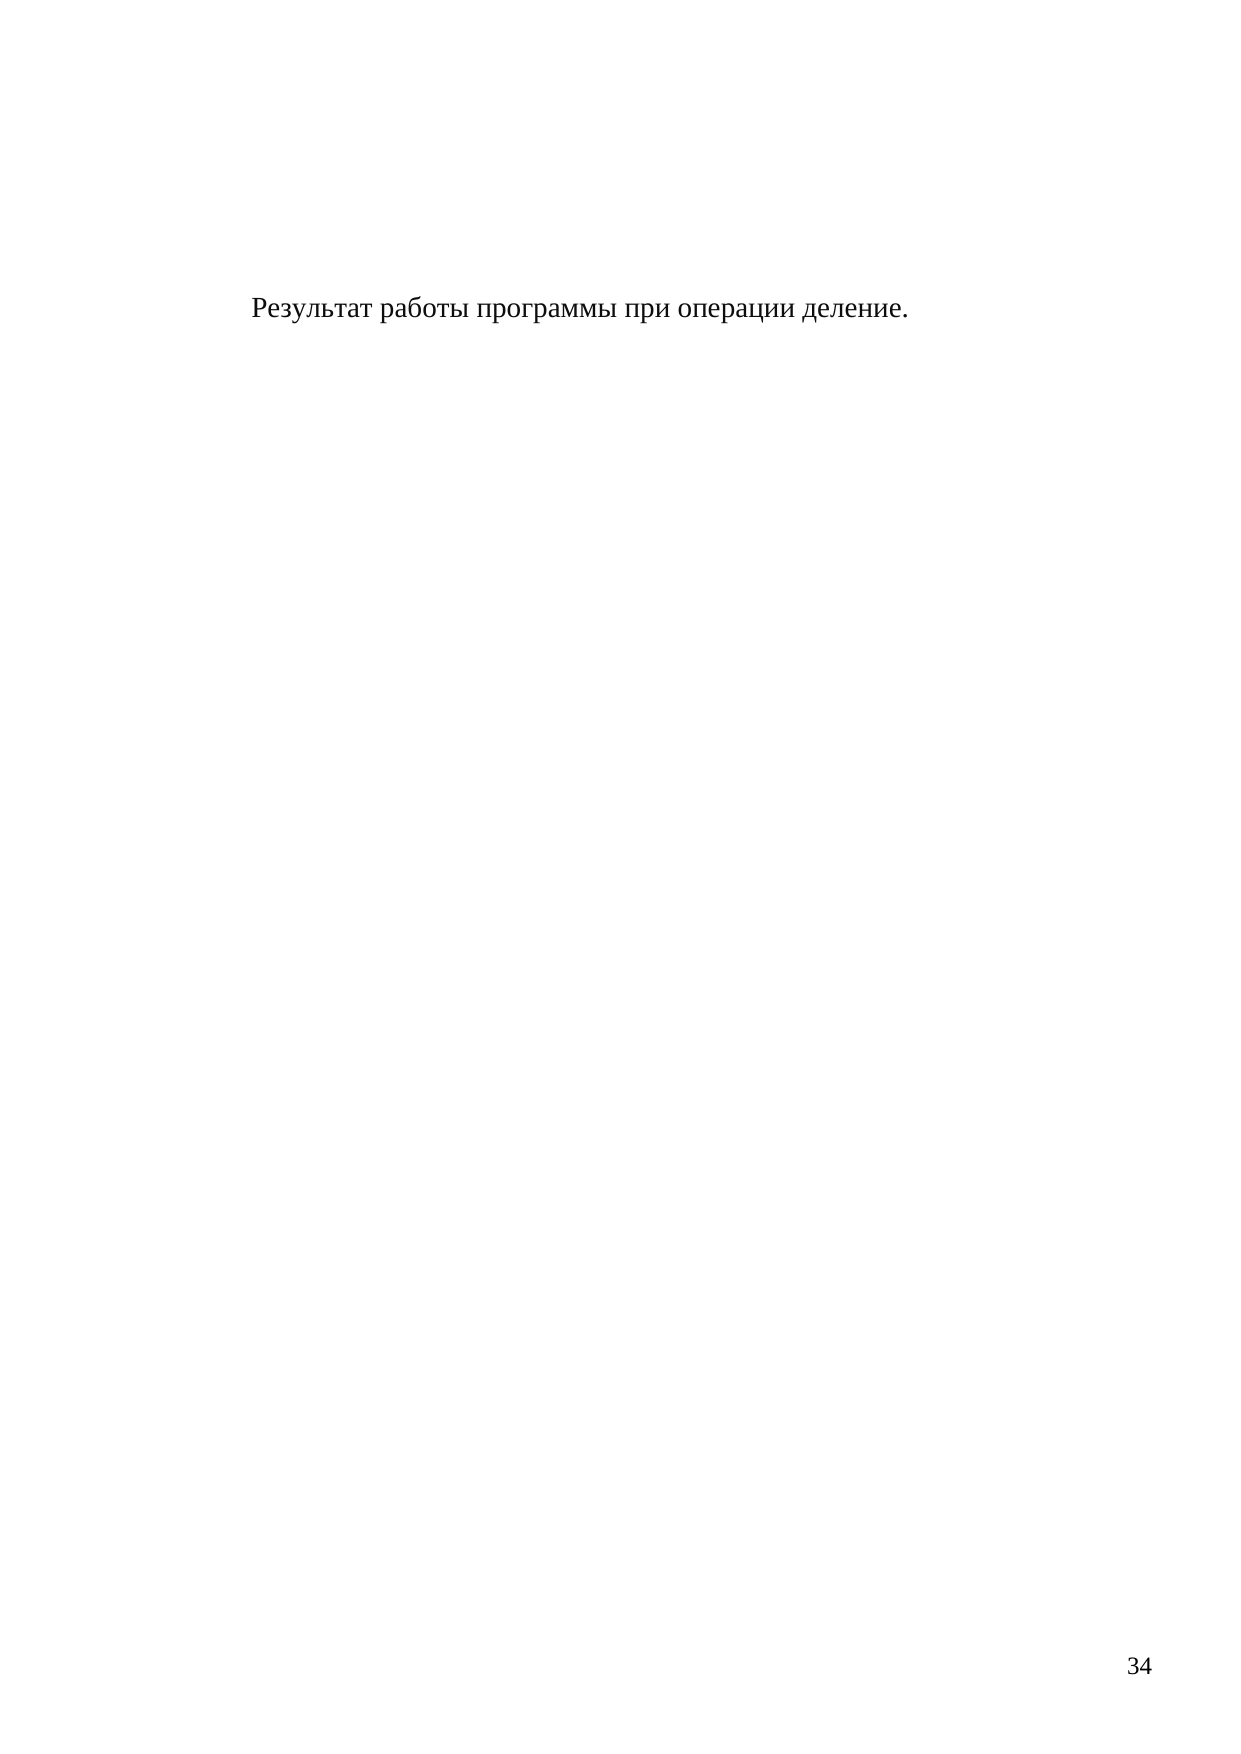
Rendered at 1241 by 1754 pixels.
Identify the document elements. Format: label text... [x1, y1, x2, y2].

text Результат работы программы при операции деление. [177, 291, 1152, 324]
